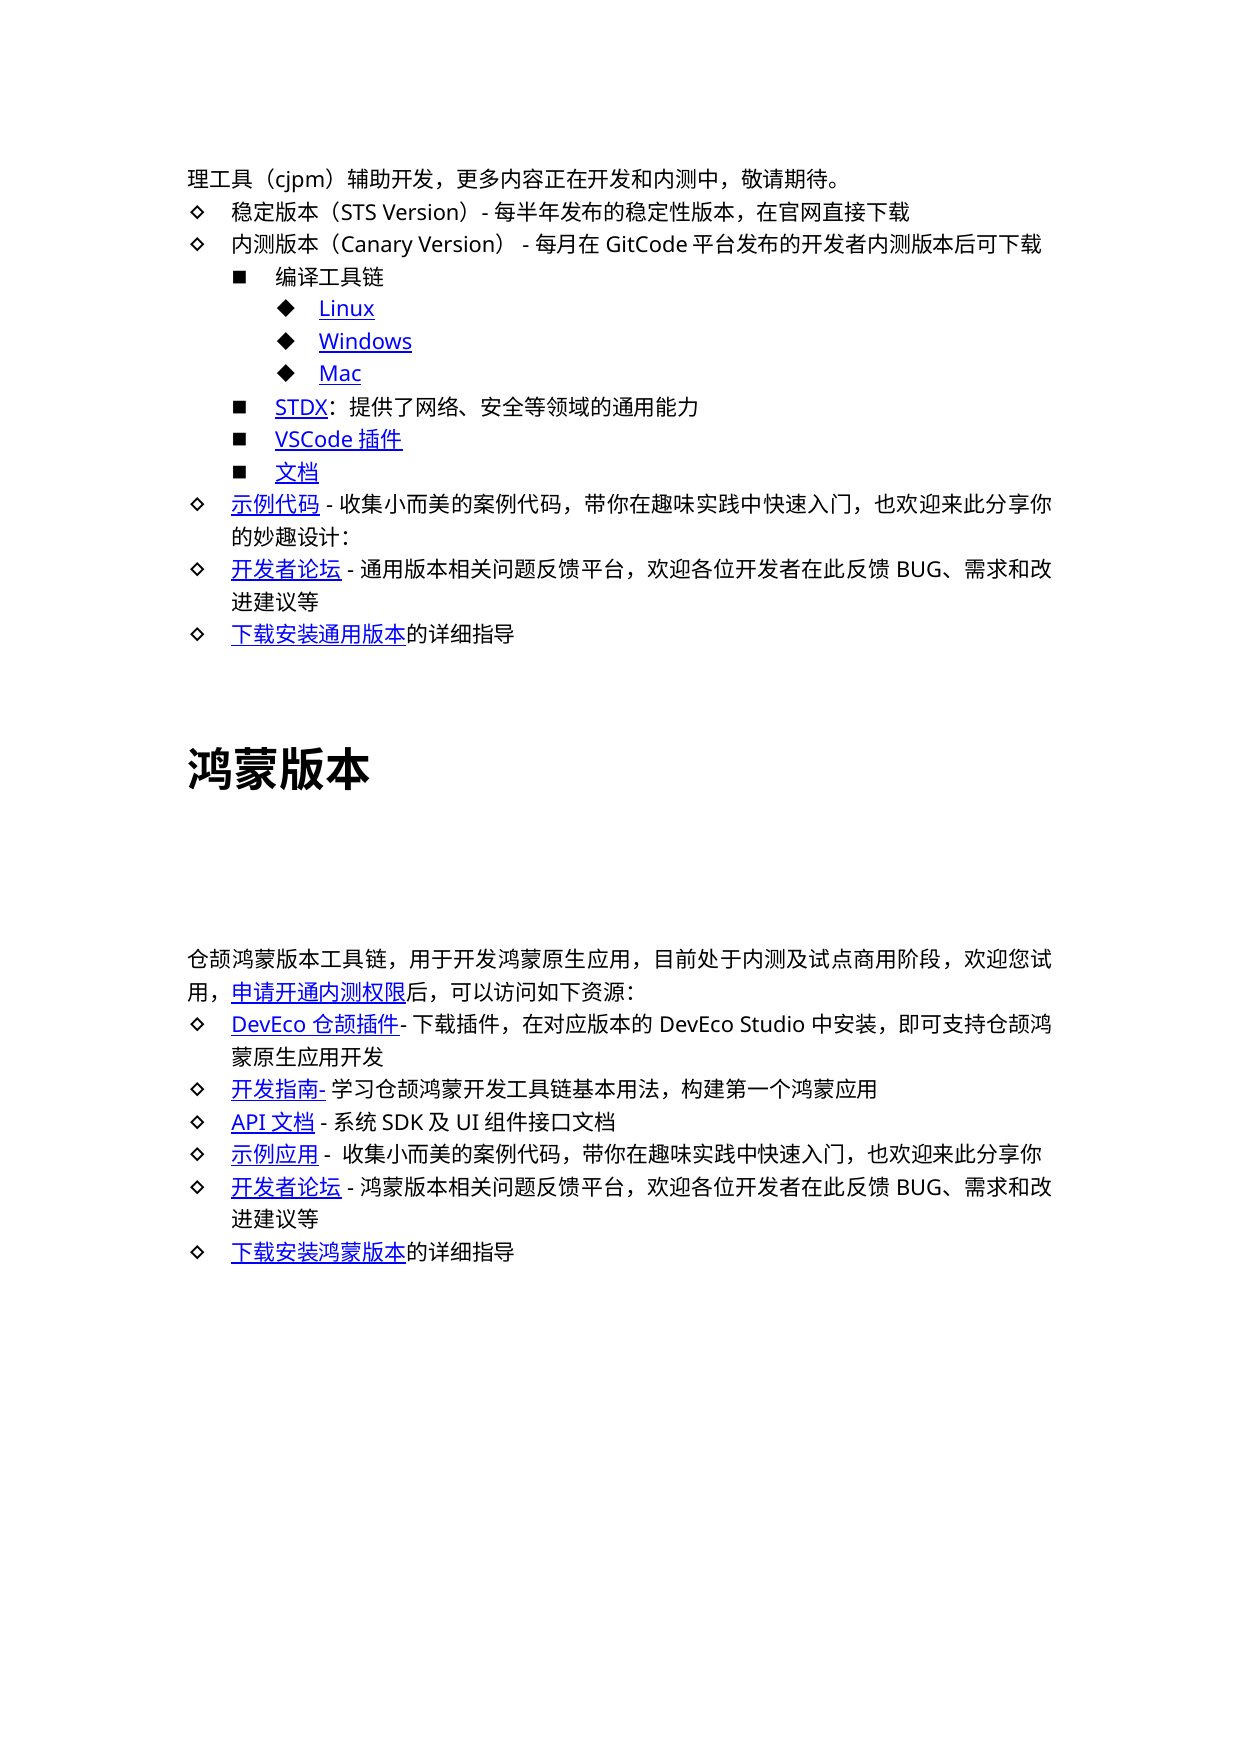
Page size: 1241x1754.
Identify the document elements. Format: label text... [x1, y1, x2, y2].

list 示例代码 - 收集小而美的案例代码，带你在趣味实践中快速入门，也欢迎来此分享你的妙趣设计： [187, 487, 1053, 552]
list Linux [275, 292, 1053, 324]
list Mac [275, 357, 1053, 389]
list 下载安装鸿蒙版本的详细指导 [187, 1234, 1053, 1267]
list 编译工具链 [231, 259, 1053, 292]
list DevEco 仓颉插件- 下载插件，在对应版本的 DevEco Studio 中安装，即可支持仓颉鸿蒙原生应用开发 [187, 1007, 1053, 1072]
list 示例应用 - 收集小而美的案例代码，带你在趣味实践中快速入门，也欢迎来此分享你 [187, 1137, 1053, 1169]
list 下载安装通用版本的详细指导 [187, 617, 1053, 649]
text 仓颉鸿蒙版本工具链，用于开发鸿蒙原生应用，目前处于内测及试点商用阶段，欢迎您试用，申请开通内测权限后，可以访问如下资源： [187, 942, 1053, 1007]
list 文档 [231, 454, 1053, 487]
list STDX：提供了网络、安全等领域的通用能力 [231, 389, 1053, 422]
list 开发者论坛 - 鸿蒙版本相关问题反馈平台，欢迎各位开发者在此反馈 BUG、需求和改进建议等 [187, 1169, 1053, 1234]
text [187, 162, 1053, 194]
list 开发者论坛 - 通用版本相关问题反馈平台，欢迎各位开发者在此反馈 BUG、需求和改进建议等 [187, 552, 1053, 617]
list 开发指南- 学习仓颉鸿蒙开发工具链基本用法，构建第一个鸿蒙应用 [187, 1072, 1053, 1104]
list Windows [275, 324, 1053, 357]
list API 文档 - 系统 SDK 及 UI 组件接口文档 [187, 1104, 1053, 1137]
list 内测版本（Canary Version） - 每月在 GitCode平台发布的开发者内测版本后可下载 [187, 227, 1053, 259]
list VSCode 插件 [231, 422, 1053, 454]
list 稳定版本（STS Version）- 每半年发布的稳定性版本，在官网直接下载 [187, 194, 1053, 227]
subtitle 鸿蒙版本 [187, 717, 1053, 815]
